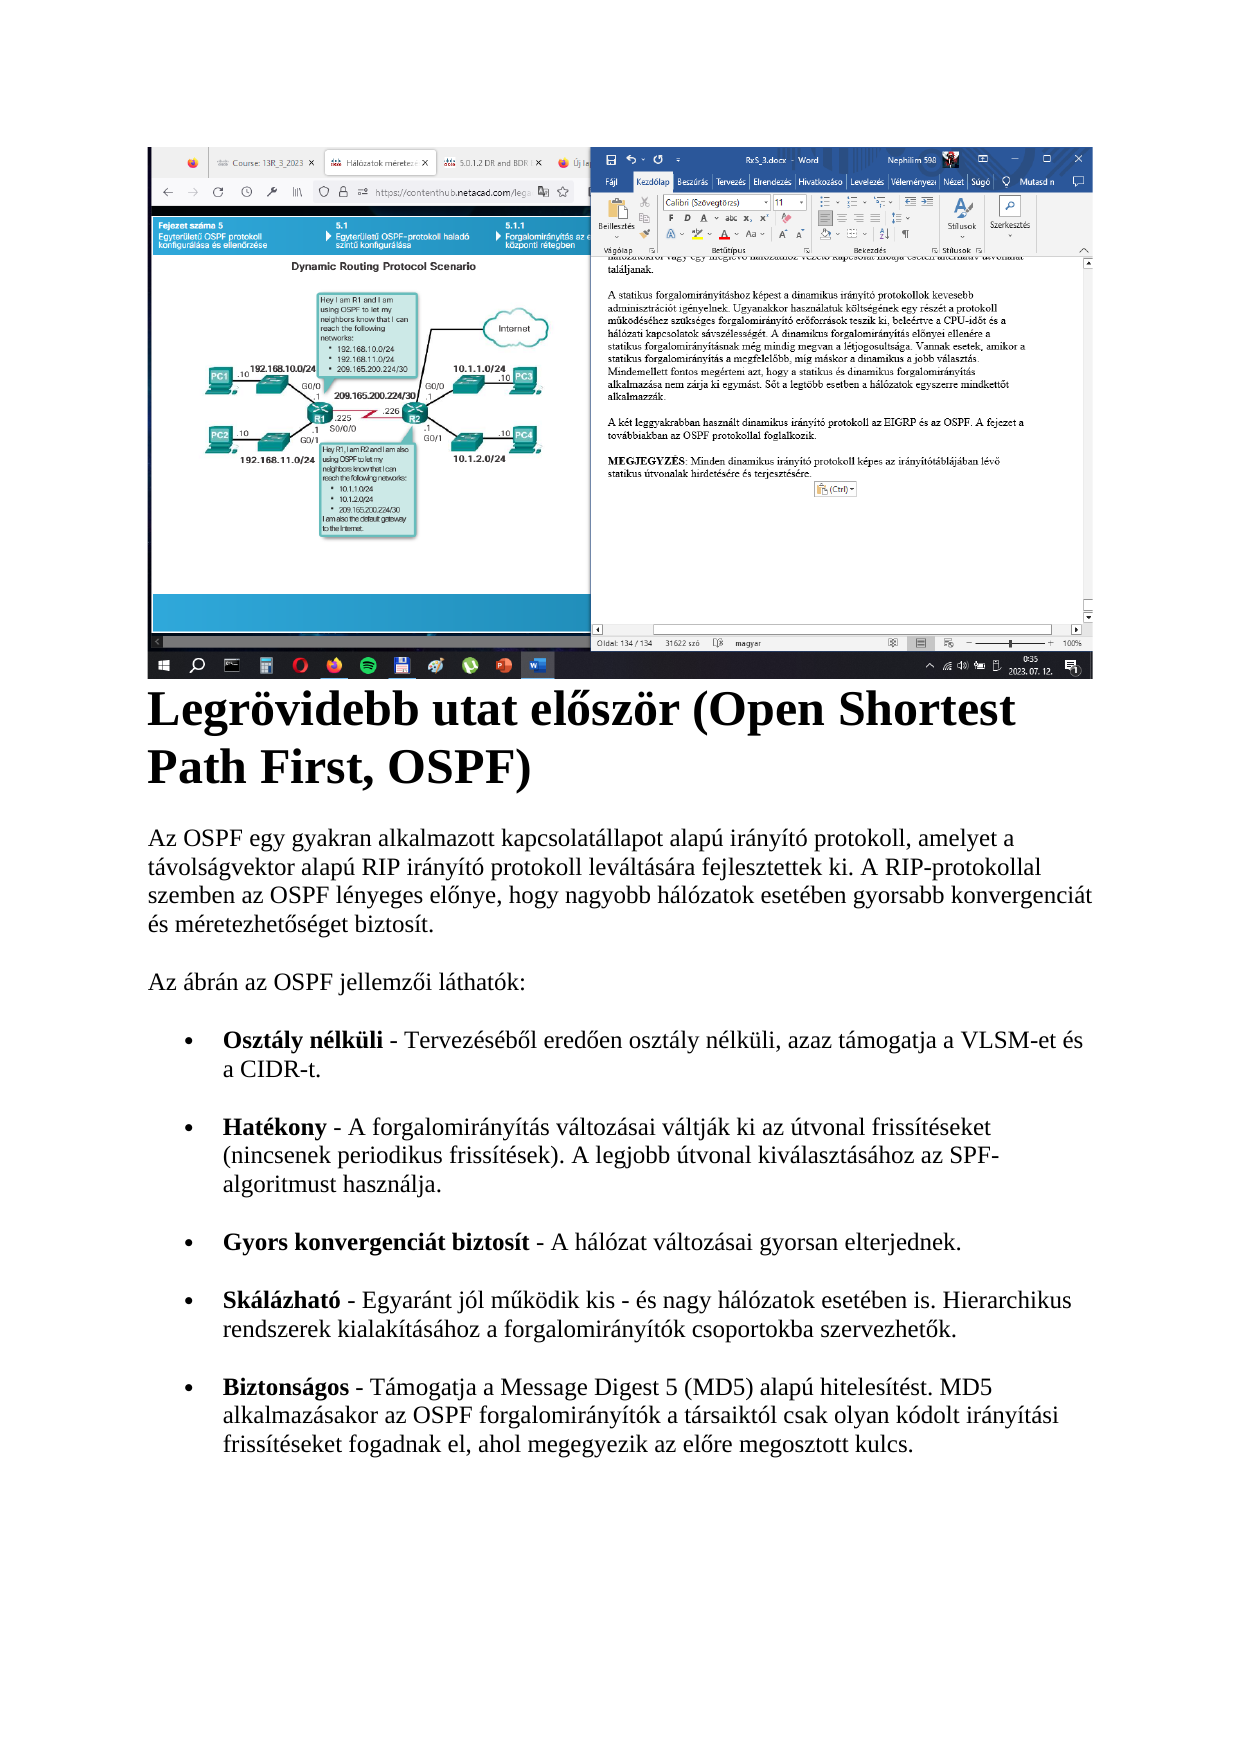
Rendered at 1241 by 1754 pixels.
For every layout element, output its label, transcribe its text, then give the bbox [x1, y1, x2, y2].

list Osztály nélküli - Tervezéséből eredően osztály nélküli, azaz támogatja a VLSM-et és a CIDR-t. [185, 1025, 1093, 1083]
text Az OSPF egy gyakran alkalmazott kapcsolatállapot alapú irányító protokoll, amelyet a távolságvektor alapú RIP irányító protokoll leváltására fejlesztettek ki. A RIP-protokollal szemben az OSPF lényeges előnye, hogy nagyobb hálózatok esetében gyorsabb konvergenciát és méretezhetőséget biztosít. [148, 823, 1093, 938]
list Hatékony - A forgalomirányítás változásai váltják ki az útvonal frissítéseket (nincsenek periodikus frissítések). A legjobb útvonal kiválasztásához az SPF-algoritmust használja. [185, 1112, 1093, 1198]
text Az ábrán az OSPF jellemzői láthatók: [148, 967, 1093, 996]
subtitle Legrövidebb utat először (Open Shortest Path First, OSPF) [148, 679, 1093, 794]
list Biztonságos - Támogatja a Message Digest 5 (MD5) alapú hitelesítést. MD5 alkalmazásakor az OSPF forgalomirányítók a társaiktól csak olyan kódolt irányítási frissítéseket fogadnak el, ahol megegyezik az előre megosztott kulcs. [185, 1372, 1093, 1458]
list Skálázható - Egyaránt jól működik kis - és nagy hálózatok esetében is. Hierarchikus rendszerek kialakításához a forgalomirányítók csoportokba szervezhetők. [185, 1285, 1093, 1343]
list Gyors konvergenciát biztosít - A hálózat változásai gyorsan elterjednek. [185, 1227, 1093, 1256]
picture [147, 147, 1093, 679]
